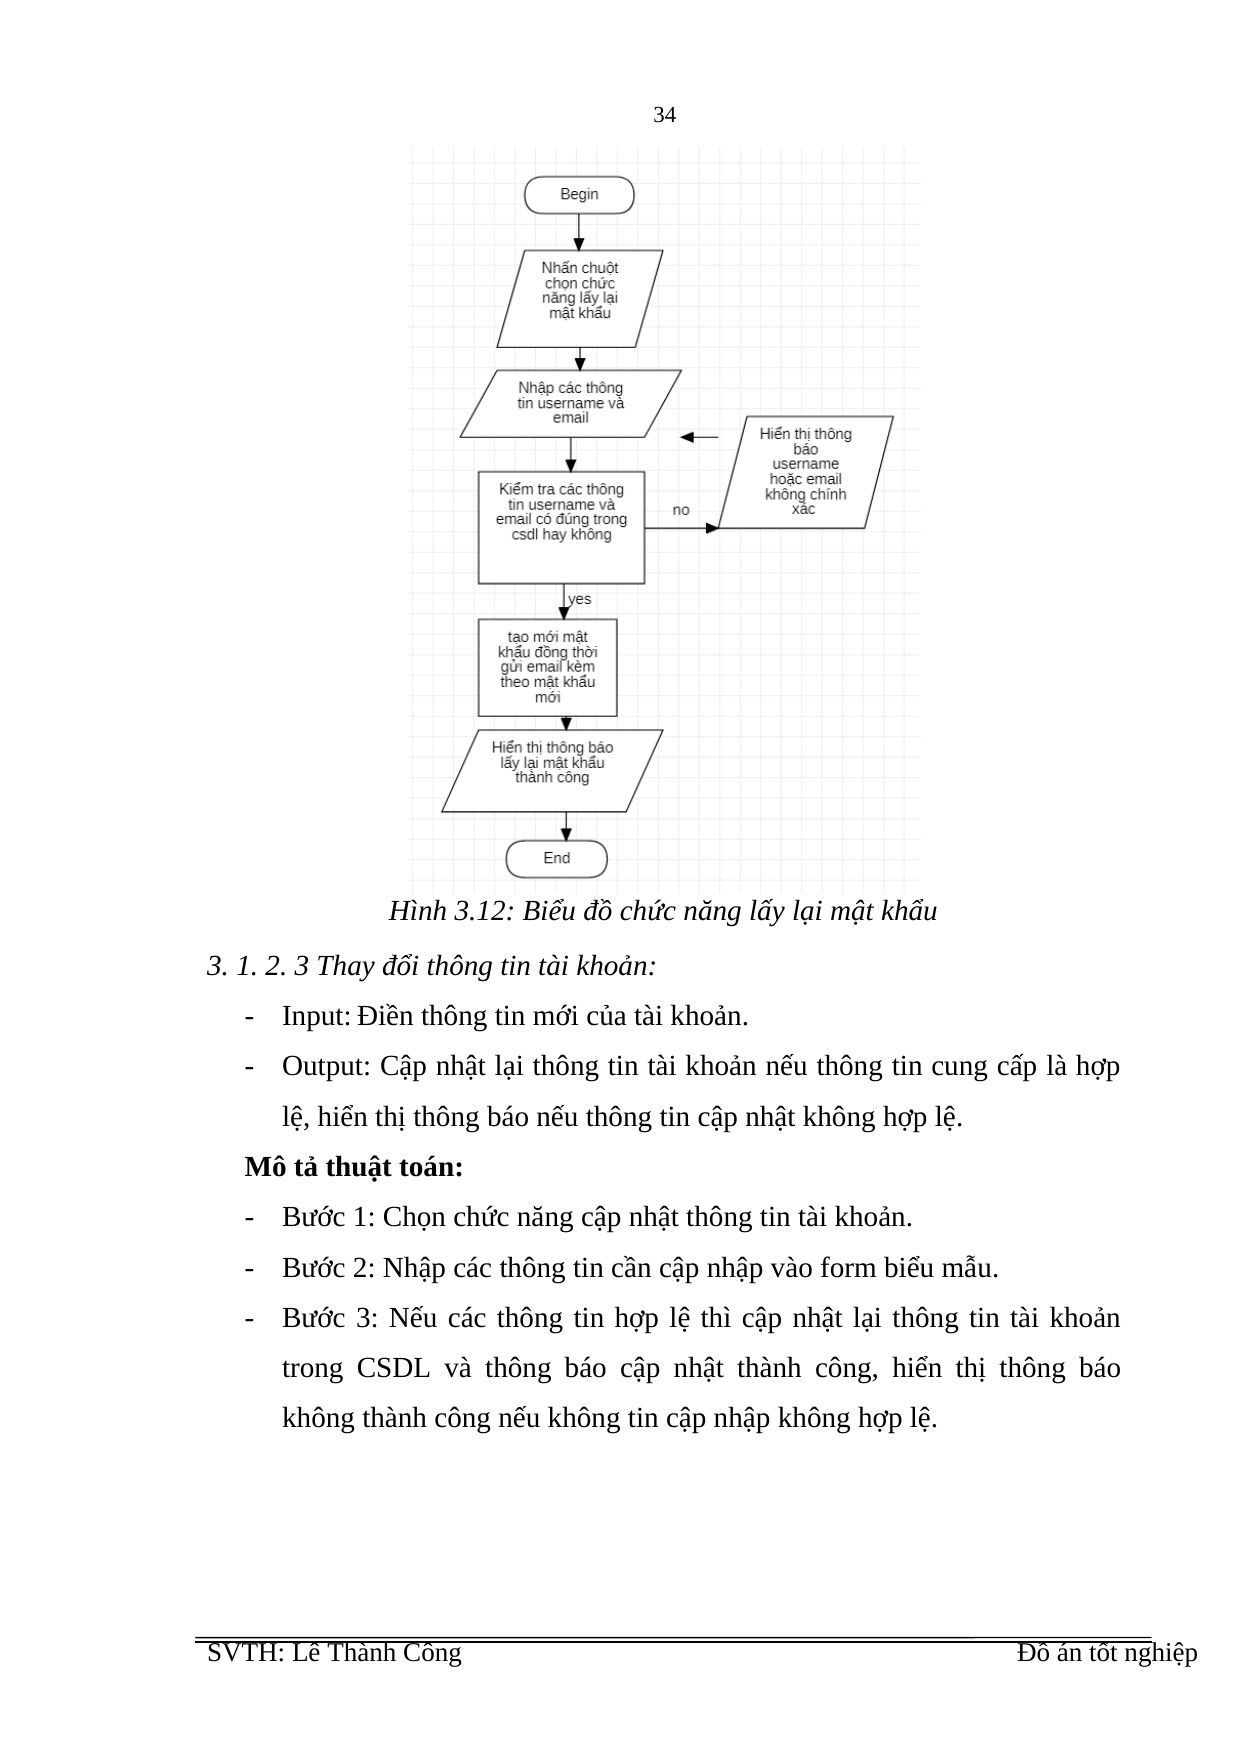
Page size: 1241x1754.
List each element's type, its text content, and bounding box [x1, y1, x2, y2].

text Mô tả thuật toán: [207, 1149, 1122, 1183]
list Bước 2: Nhập các thông tin cần cập nhập vào form biểu mẫu. [244, 1250, 1122, 1283]
subtitle Thay đổi thông tin tài khoản: [207, 948, 1122, 981]
list Bước 3: Nếu các thông tin hợp lệ thì cập nhật lại thông tin tài khoản trong CSDL và thông báo cập nhật thành công, hiển thị thông báo không thành công nếu không tin cập nhập không hợp lệ. [244, 1300, 1122, 1434]
list Output: Cập nhật lại thông tin tài khoản nếu thông tin cung cấp là hợp lệ, hiển thị thông báo nếu thông tin cập nhật không hợp lệ. [244, 1048, 1122, 1132]
list Bước 1: Chọn chức năng cập nhật thông tin tài khoản. [244, 1199, 1122, 1233]
list Input: Điền thông tin mới của tài khoản. [244, 998, 1122, 1032]
picture [408, 147, 921, 894]
